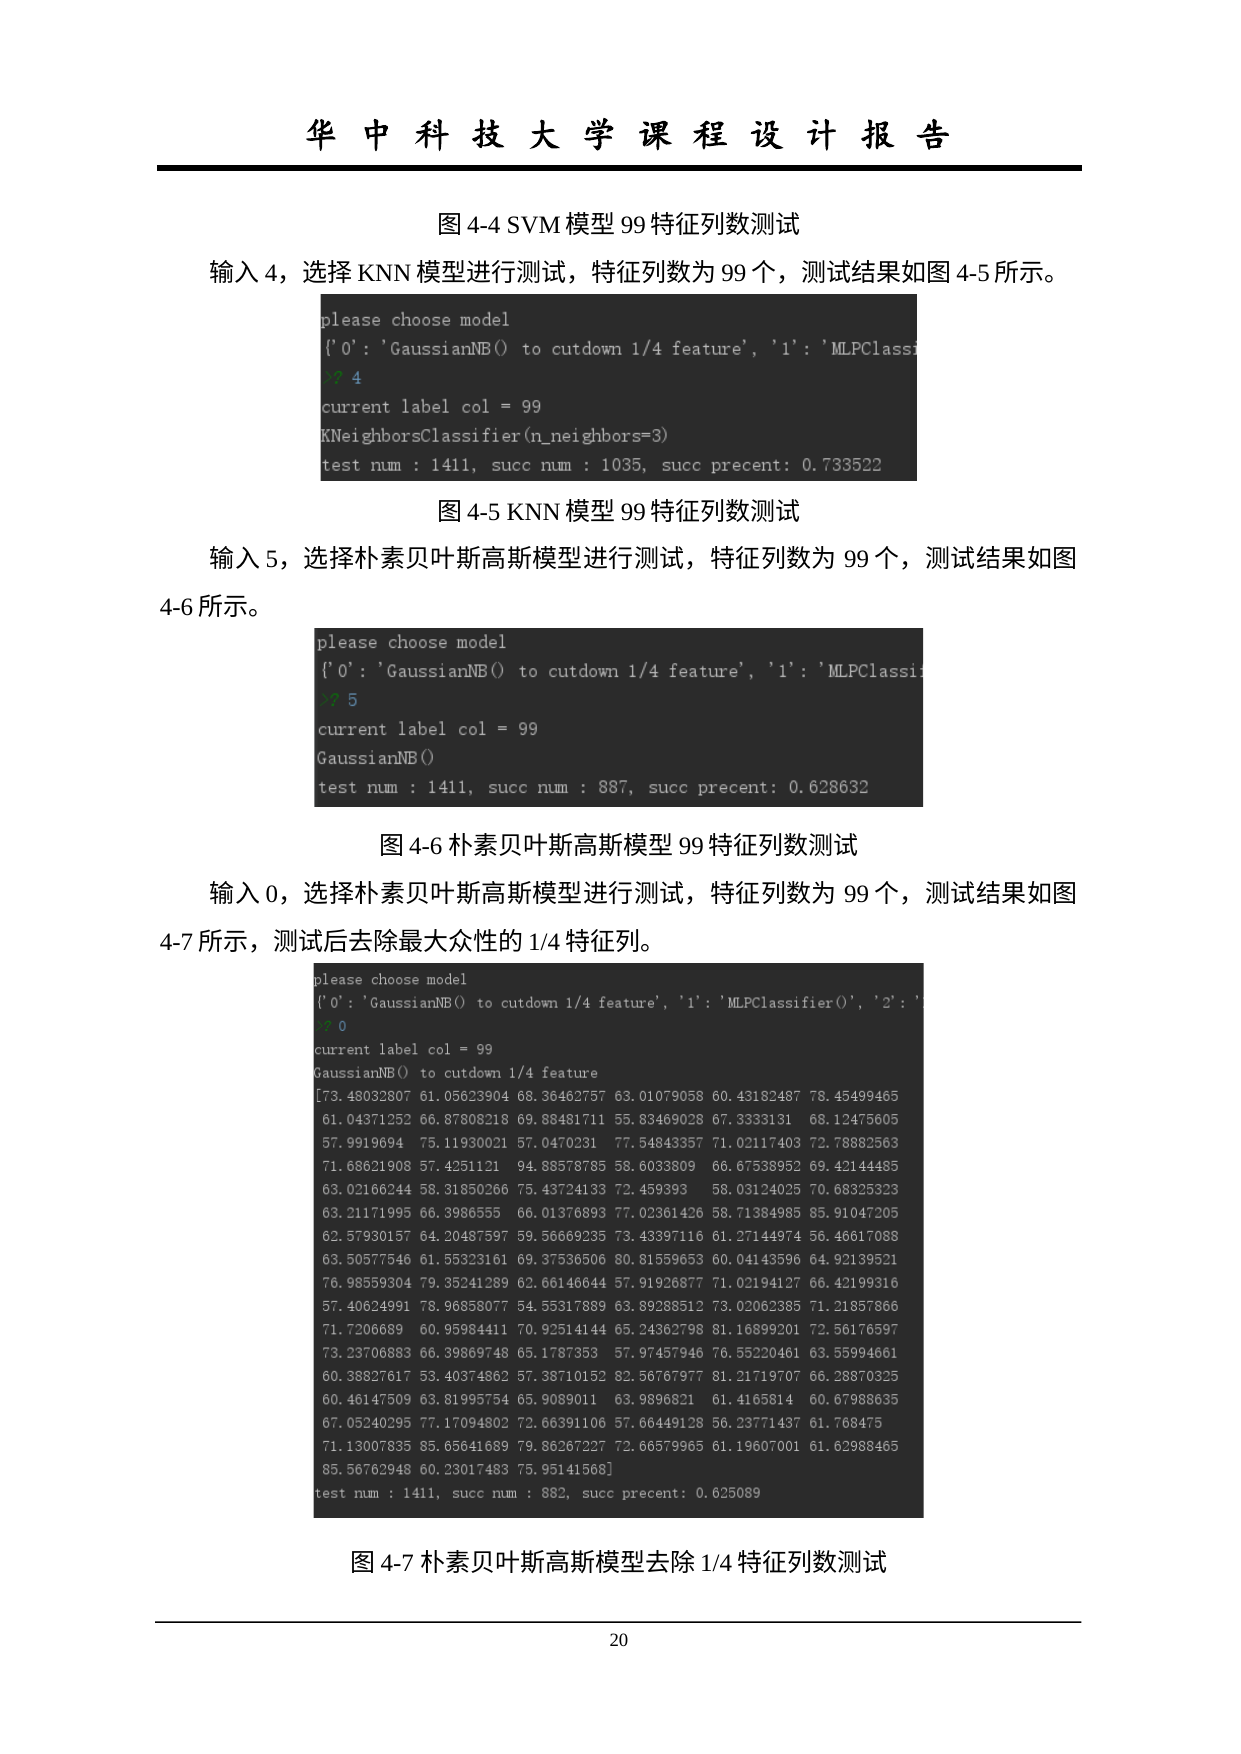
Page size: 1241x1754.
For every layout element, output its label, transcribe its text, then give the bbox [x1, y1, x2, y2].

text 输入4，选择KNN模型进行测试，特征列数为99个，测试结果如图4-5所示。 [159, 246, 1078, 294]
picture [313, 963, 924, 1518]
text 输入5，选择朴素贝叶斯高斯模型进行测试，特征列数为99个，测试结果如图4-6所示。 [159, 533, 1078, 629]
text 图4-6 朴素贝叶斯高斯模型99特征列数测试 [159, 820, 1078, 868]
text 图4-7 朴素贝叶斯高斯模型去除1/4特征列数测试 [159, 1537, 1078, 1585]
text 图4-5 KNN模型99特征列数测试 [159, 485, 1078, 533]
text 图4-4 SVM模型99特征列数测试 [159, 198, 1078, 246]
picture [314, 628, 924, 807]
text 输入0，选择朴素贝叶斯高斯模型进行测试，特征列数为99个，测试结果如图4-7所示，测试后去除最大众性的1/4特征列。 [159, 868, 1078, 963]
picture [320, 294, 917, 481]
